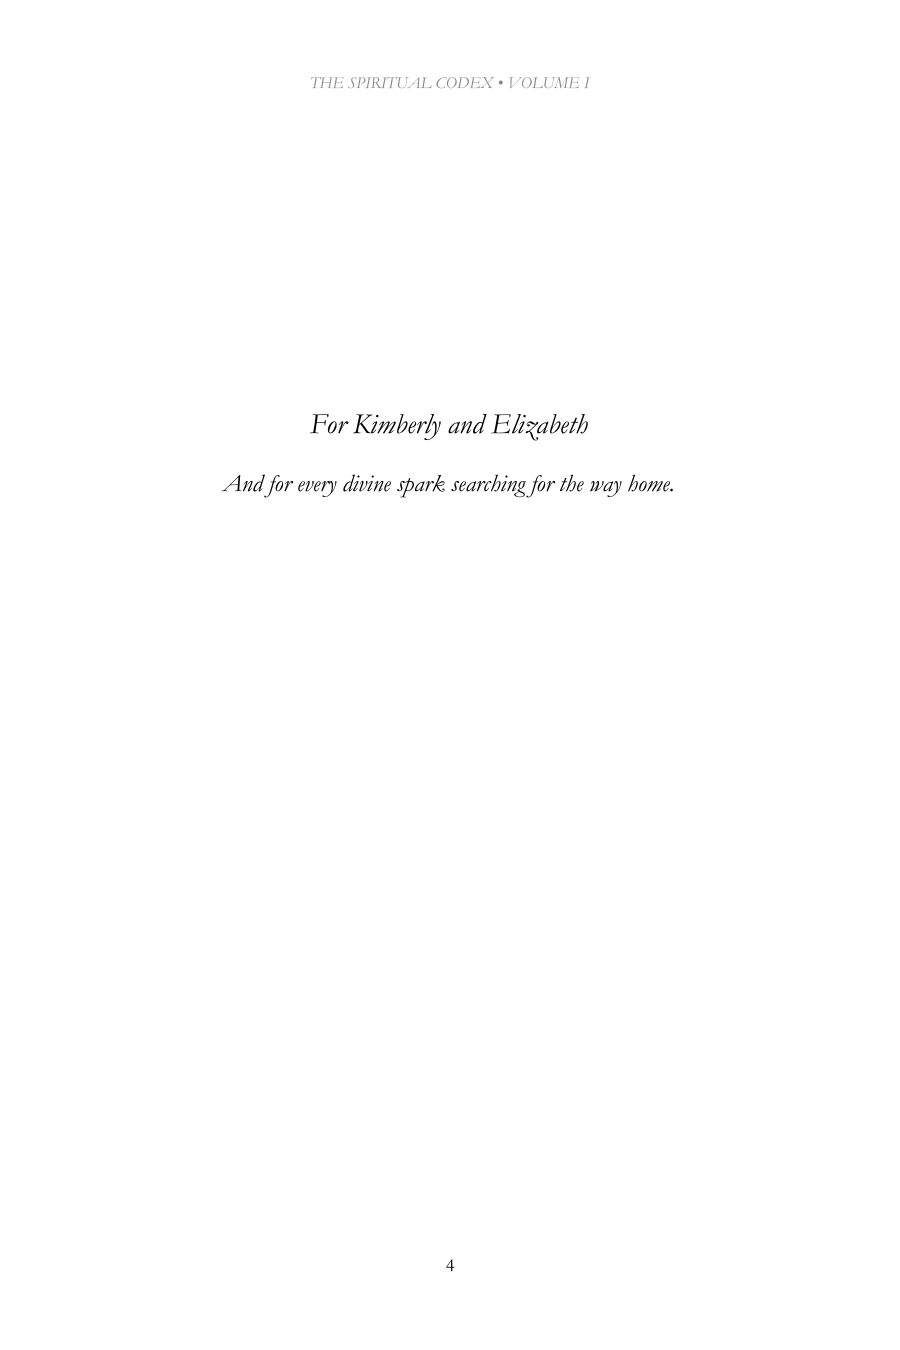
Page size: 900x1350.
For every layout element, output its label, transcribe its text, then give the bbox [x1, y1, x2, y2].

text For Kimberly and Elizabeth [112, 408, 787, 441]
text And for every divine spark searching for the way home. [112, 470, 787, 498]
